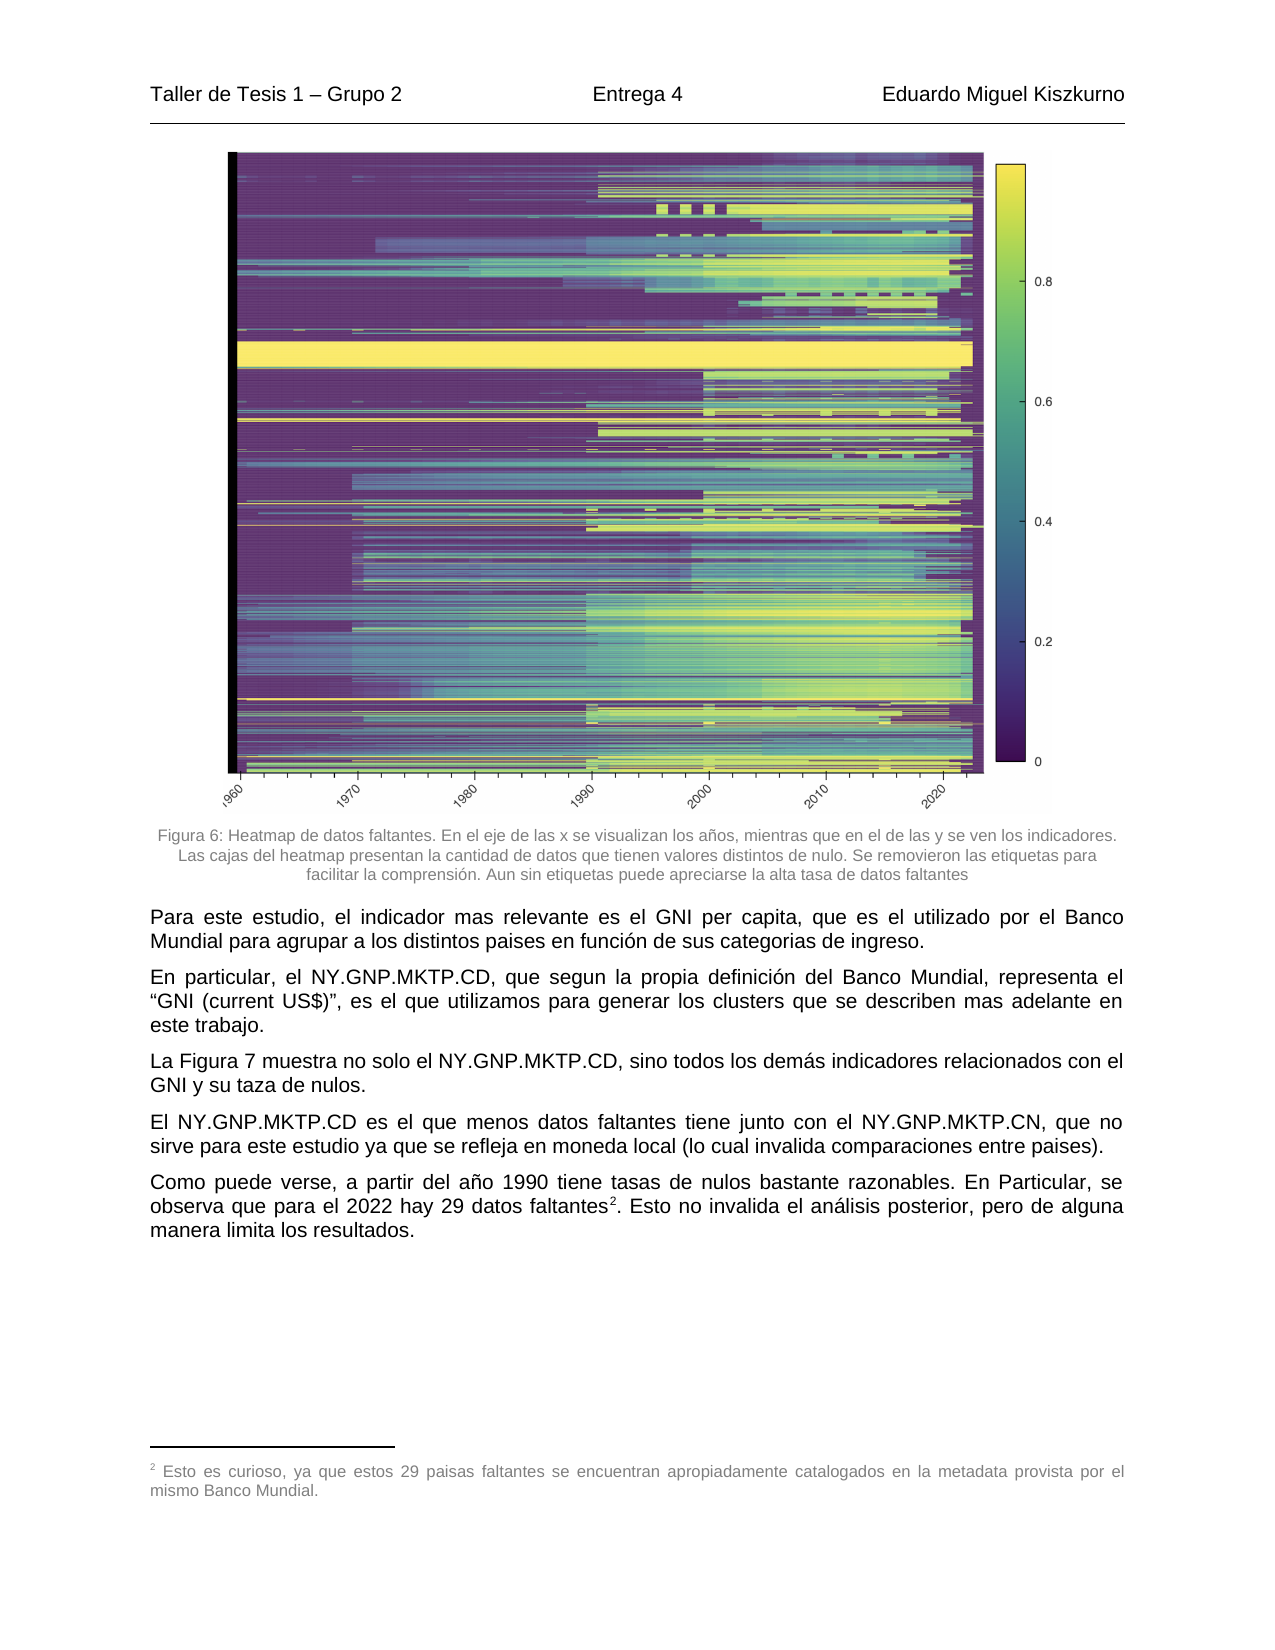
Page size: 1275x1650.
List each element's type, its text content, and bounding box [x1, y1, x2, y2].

picture [222, 150, 1053, 814]
text Como puede verse, a partir del año 1990 tiene tasas de nulos bastante razonables. En Particular, se observa que para el 2022 hay 29 datos faltantes. Esto no invalida el análisis posterior, pero de alguna manera limita los resultados. [150, 1170, 1125, 1242]
text El NY.GNP.MKTP.CD es el que menos datos faltantes tiene junto con el NY.GNP.MKTP.CN, que no sirve para este estudio ya que se refleja en moneda local (lo cual invalida comparaciones entre paises). [150, 1110, 1125, 1158]
text Para este estudio, el indicador mas relevante es el GNI per capita, que es el utilizado por el Banco Mundial para agrupar a los distintos paises en función de sus categorias de ingreso. [150, 904, 1125, 952]
text La Figura 7 muestra no solo el NY.GNP.MKTP.CD, sino todos los demás indicadores relacionados con el GNI y su taza de nulos. [150, 1049, 1125, 1097]
text Figura 6: Heatmap de datos faltantes. En el eje de las x se visualizan los años, mientras que en el de las y se ven los indicadores. Las cajas del heatmap presentan la cantidad de datos que tienen valores distintos de nulo. Se removieron las etiquetas para facilitar la comprensión. Aun sin etiquetas puede apreciarse la alta tasa de datos faltantes [150, 826, 1125, 884]
text En particular, el NY.GNP.MKTP.CD, que segun la propia definición del Banco Mundial, representa el “GNI (current US$)”, es el que utilizamos para generar los clusters que se describen mas adelante en este trabajo. [150, 965, 1125, 1037]
